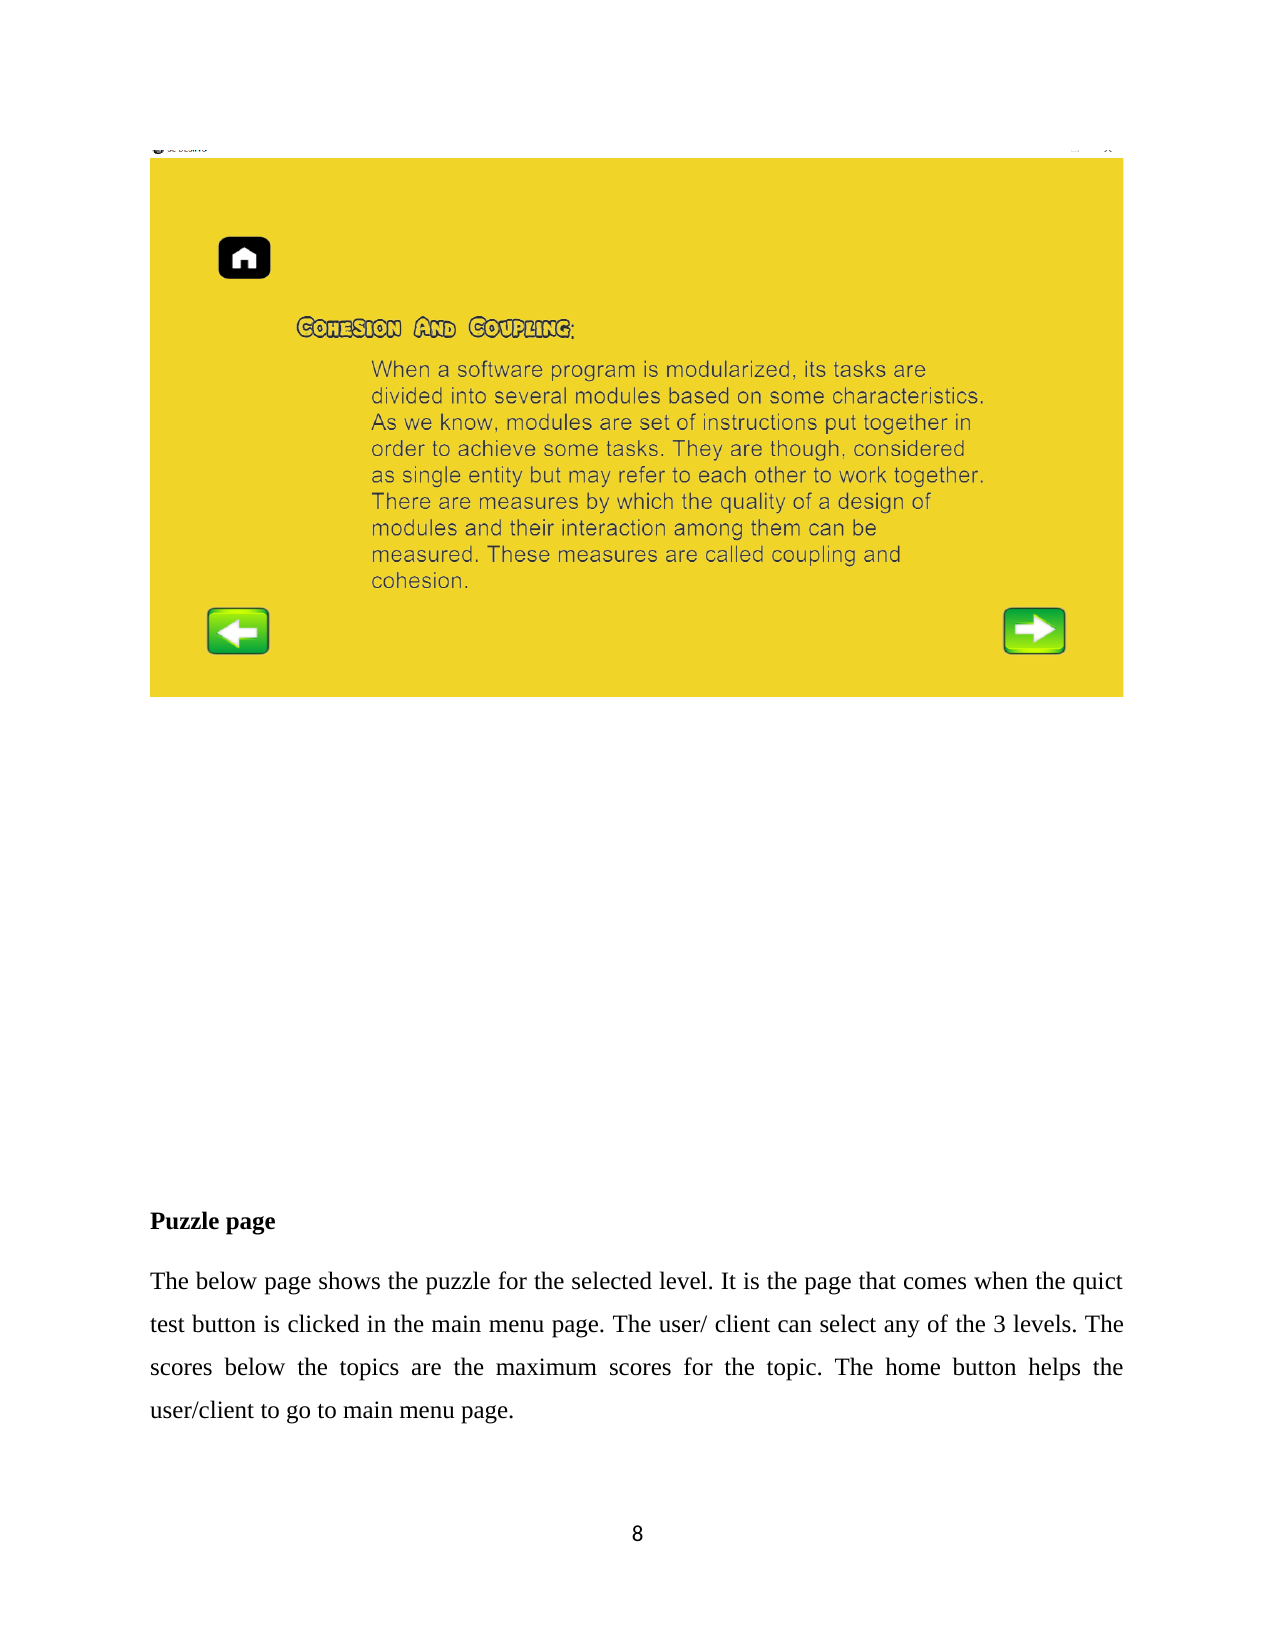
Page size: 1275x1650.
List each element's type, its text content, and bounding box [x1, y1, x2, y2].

text The below page shows the puzzle for the selected level. It is the page that comes when the quict test button is clicked in the main menu page. The user/ client can select any of the 3 levels. The scores below the topics are the maximum scores for the topic. The home button helps the user/client to go to main menu page. [150, 1266, 1125, 1424]
picture [150, 150, 1124, 697]
text Puzzle page [150, 1206, 1125, 1235]
